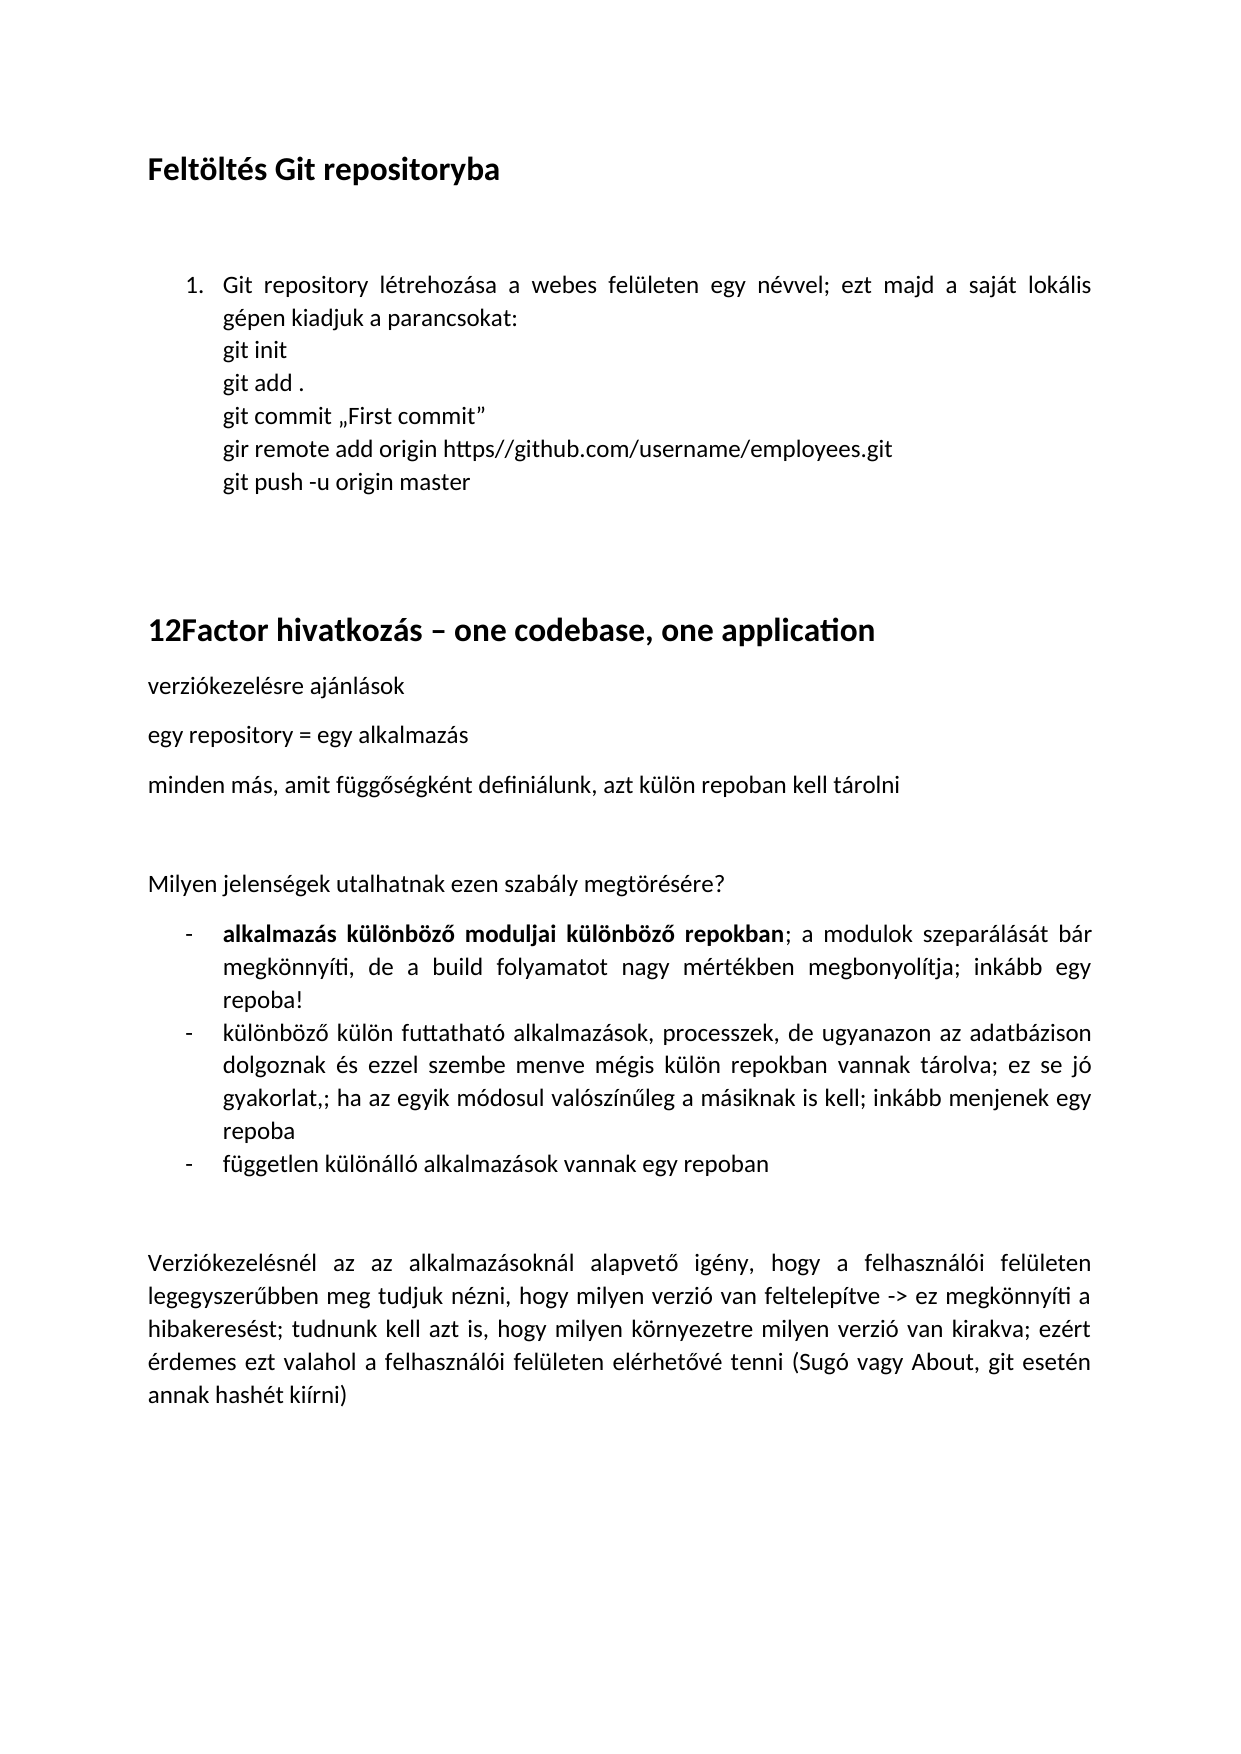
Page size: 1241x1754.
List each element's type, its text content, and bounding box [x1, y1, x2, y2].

list alkalmazás különböző moduljai különböző repokban; a modulok szeparálását bár megkönnyíti, de a build folyamatot nagy mértékben megbonyolítja; inkább egy repoba! [185, 918, 1093, 1014]
list különböző külön futtatható alkalmazások, processzek, de ugyanazon az adatbázison dolgoznak és ezzel szembe menve mégis külön repokban vannak tárolva; ez se jó gyakorlat,; ha az egyik módosul valószínűleg a másiknak is kell; inkább menjenek egy repoba [185, 1017, 1093, 1146]
text Verziókezelésnél az az alkalmazásoknál alapvető igény, hogy a felhasználói felületen legegyszerűbben meg tudjuk nézni, hogy milyen verzió van feltelepítve -> ez megkönnyíti a hibakeresést; tudnunk kell azt is, hogy milyen környezetre milyen verzió van kirakva; ezért érdemes ezt valahol a felhasználói felületen elérhetővé tenni (Sugó vagy About, git esetén annak hashét kiírni) [148, 1248, 1093, 1410]
list git commit „First commit” [223, 401, 1093, 431]
list git push -u origin master [223, 466, 1093, 497]
list git add . [223, 368, 1093, 398]
text minden más, amit függőségként definiálunk, azt külön repoban kell tárolni [148, 769, 1093, 800]
list gir remote add origin https//github.com/username/employees.git [223, 433, 1093, 464]
text verziókezelésre ajánlások [148, 670, 1093, 701]
list Git repository létrehozása a webes felületen egy névvel; ezt majd a saját lokális gépen kiadjuk a parancsokat: [185, 269, 1093, 332]
text Feltöltés Git repositoryba [148, 148, 1093, 188]
text 12Factor hivatkozás – one codebase, one application [148, 609, 1093, 650]
text Milyen jelenségek utalhatnak ezen szabály megtörésére? [148, 868, 1093, 899]
list git init [223, 335, 1093, 365]
list független különálló alkalmazások vannak egy repoban [185, 1148, 1093, 1179]
text egy repository = egy alkalmazás [148, 720, 1093, 750]
